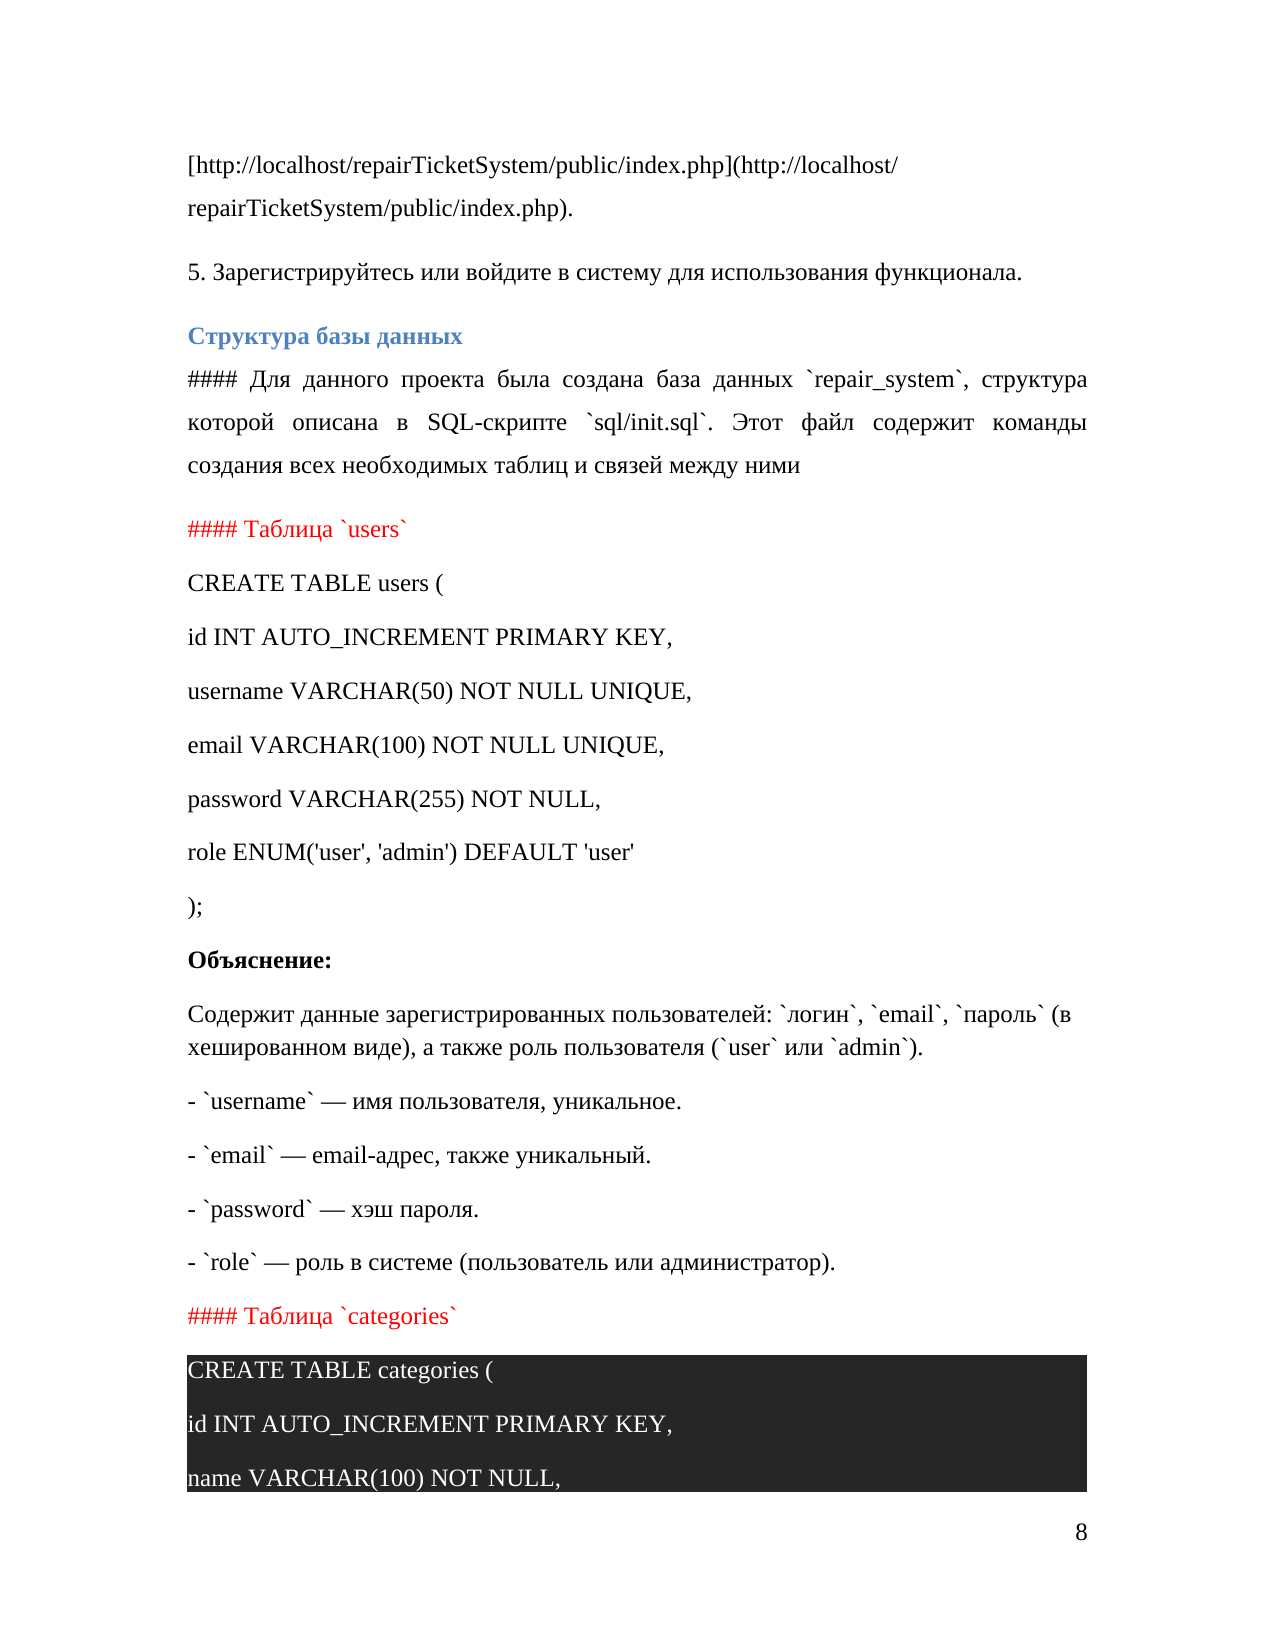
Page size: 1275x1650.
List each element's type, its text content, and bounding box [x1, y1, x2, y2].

text Содержит данные зарегистрированных пользователей: `логин`, `email`, `пароль` (в хешированном виде), а также роль пользователя (`user` или `admin`). [187, 999, 1087, 1061]
text password VARCHAR(255) NOT NULL, [187, 784, 1087, 812]
text name VARCHAR(100) NOT NULL, [187, 1463, 1087, 1492]
text [http://localhost/repairTicketSystem/public/index.php](http://localhost/repairTicketSystem/public/index.php). [187, 150, 1087, 222]
text CREATE TABLE users ( [187, 568, 1087, 597]
text 5. Зарегистрируйтесь или войдите в систему для использования функционала. [187, 257, 1087, 286]
text - `role` — роль в системе (пользователь или администратор). [187, 1247, 1087, 1276]
subtitle Структура базы данных [187, 321, 1087, 350]
text id INT AUTO_INCREMENT PRIMARY KEY, [187, 622, 1087, 651]
text #### Таблица `users` [187, 514, 1087, 543]
text ); [187, 891, 1087, 920]
text #### Для данного проекта была создана база данных `repair_system`, структура которой описана в SQL-скрипте `sql/init.sql`. Этот файл содержит команды создания всех необходимых таблиц и связей между ними [187, 364, 1087, 479]
text #### Таблица `categories` [187, 1301, 1087, 1330]
text - `email` — email-адрес, также уникальный. [187, 1140, 1087, 1168]
text Объяснение: [187, 945, 1087, 974]
text username VARCHAR(50) NOT NULL UNIQUE, [187, 676, 1087, 705]
text - `password` — хэш пароля. [187, 1194, 1087, 1222]
text - `username` — имя пользователя, уникальное. [187, 1086, 1087, 1115]
text email VARCHAR(100) NOT NULL UNIQUE, [187, 730, 1087, 758]
text id INT AUTO_INCREMENT PRIMARY KEY, [187, 1409, 1087, 1438]
text CREATE TABLE categories ( [187, 1355, 1087, 1384]
text role ENUM('user', 'admin') DEFAULT 'user' [187, 837, 1087, 866]
